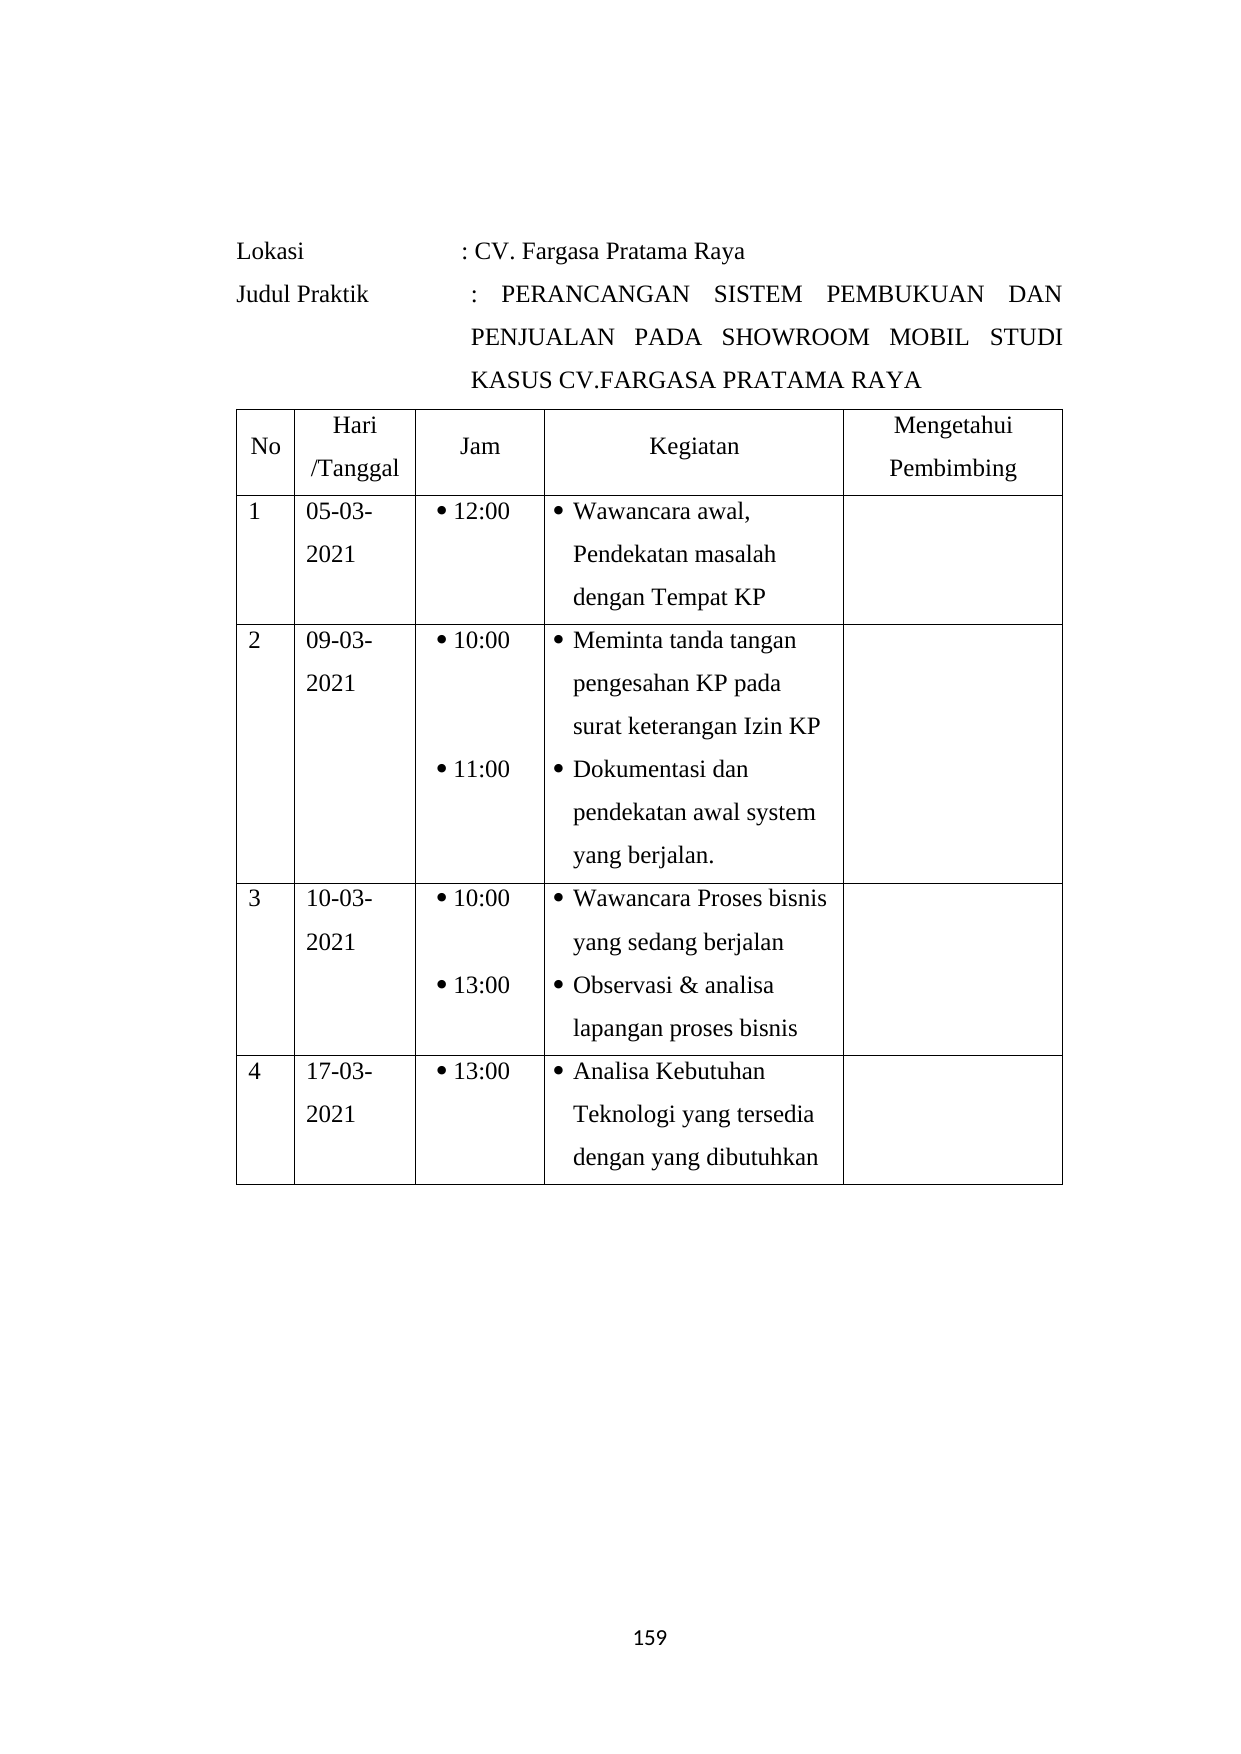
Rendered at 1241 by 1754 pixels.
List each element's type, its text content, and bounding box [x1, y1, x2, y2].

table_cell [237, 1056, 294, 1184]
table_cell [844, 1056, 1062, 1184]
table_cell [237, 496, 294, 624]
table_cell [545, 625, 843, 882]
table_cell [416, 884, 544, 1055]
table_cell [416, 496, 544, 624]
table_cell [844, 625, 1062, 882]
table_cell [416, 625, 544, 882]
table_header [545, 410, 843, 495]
text Lokasi : CV. Fargasa Pratama Raya [236, 236, 1063, 265]
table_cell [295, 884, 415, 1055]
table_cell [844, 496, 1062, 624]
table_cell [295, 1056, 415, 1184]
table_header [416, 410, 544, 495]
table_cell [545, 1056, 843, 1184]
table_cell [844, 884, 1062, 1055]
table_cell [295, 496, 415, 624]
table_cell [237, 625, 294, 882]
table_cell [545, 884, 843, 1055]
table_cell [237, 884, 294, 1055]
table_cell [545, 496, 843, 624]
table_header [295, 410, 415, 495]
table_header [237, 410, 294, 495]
text Judul Praktik : PERANCANGAN SISTEM PEMBUKUAN DAN PENJUALAN PADA SHOWROOM MOBIL STUDI KASUS CV.FARGASA PRATAMA RAYA [236, 279, 1063, 394]
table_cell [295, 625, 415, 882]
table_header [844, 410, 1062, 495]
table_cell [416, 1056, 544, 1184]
